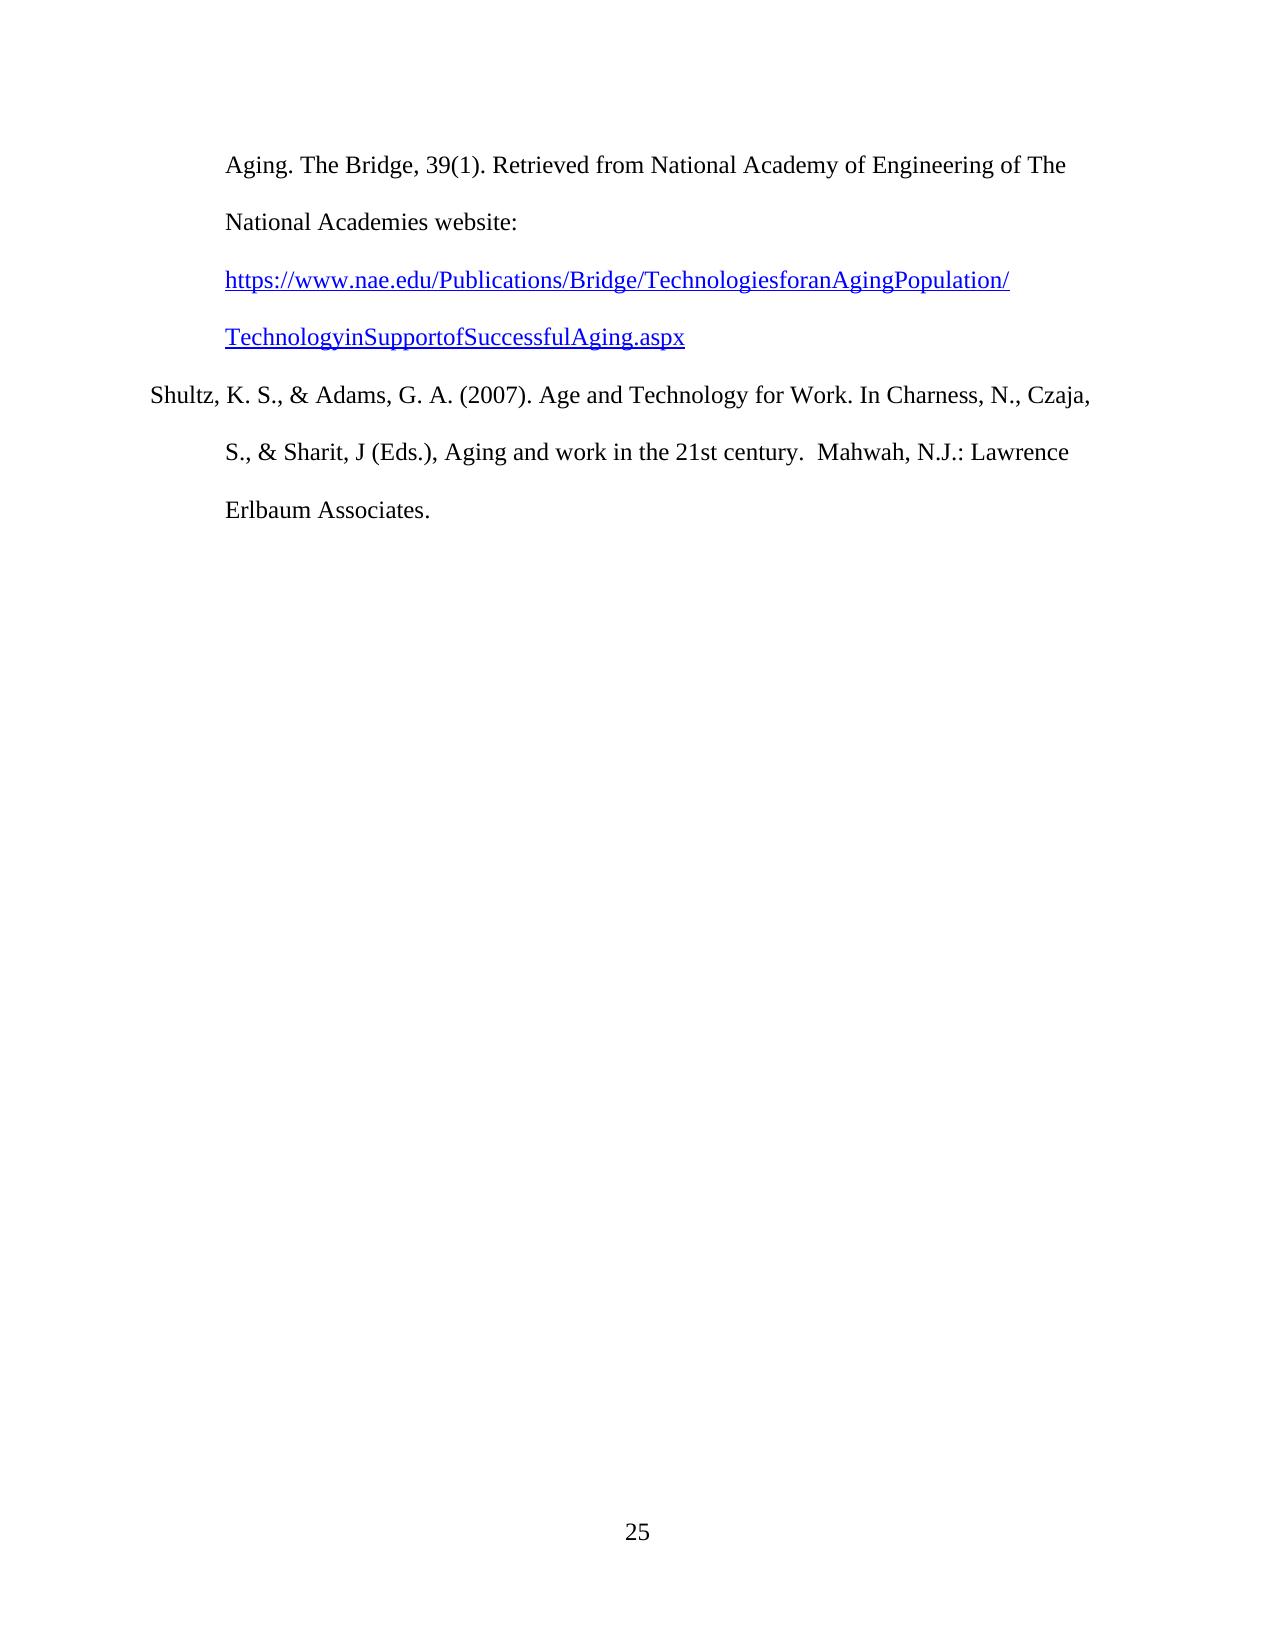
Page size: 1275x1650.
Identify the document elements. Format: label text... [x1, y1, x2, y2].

text Aging. The Bridge, 39(1). Retrieved from National Academy of Engineering of The National Academies website: https://www.nae.edu/Publications/Bridge/TechnologiesforanAgingPopulation/TechnologyinSupportofSuccessfulAging.aspx [225, 150, 1125, 351]
text Shultz, K. S., & Adams, G. A. (2007). Age and Technology for Work. In Charness, N., Czaja, [150, 380, 1125, 409]
text S., & Sharit, J (Eds.), Aging and work in the 21st century. Mahwah, N.J.: Lawrence Erlbaum Associates. [225, 437, 1125, 524]
